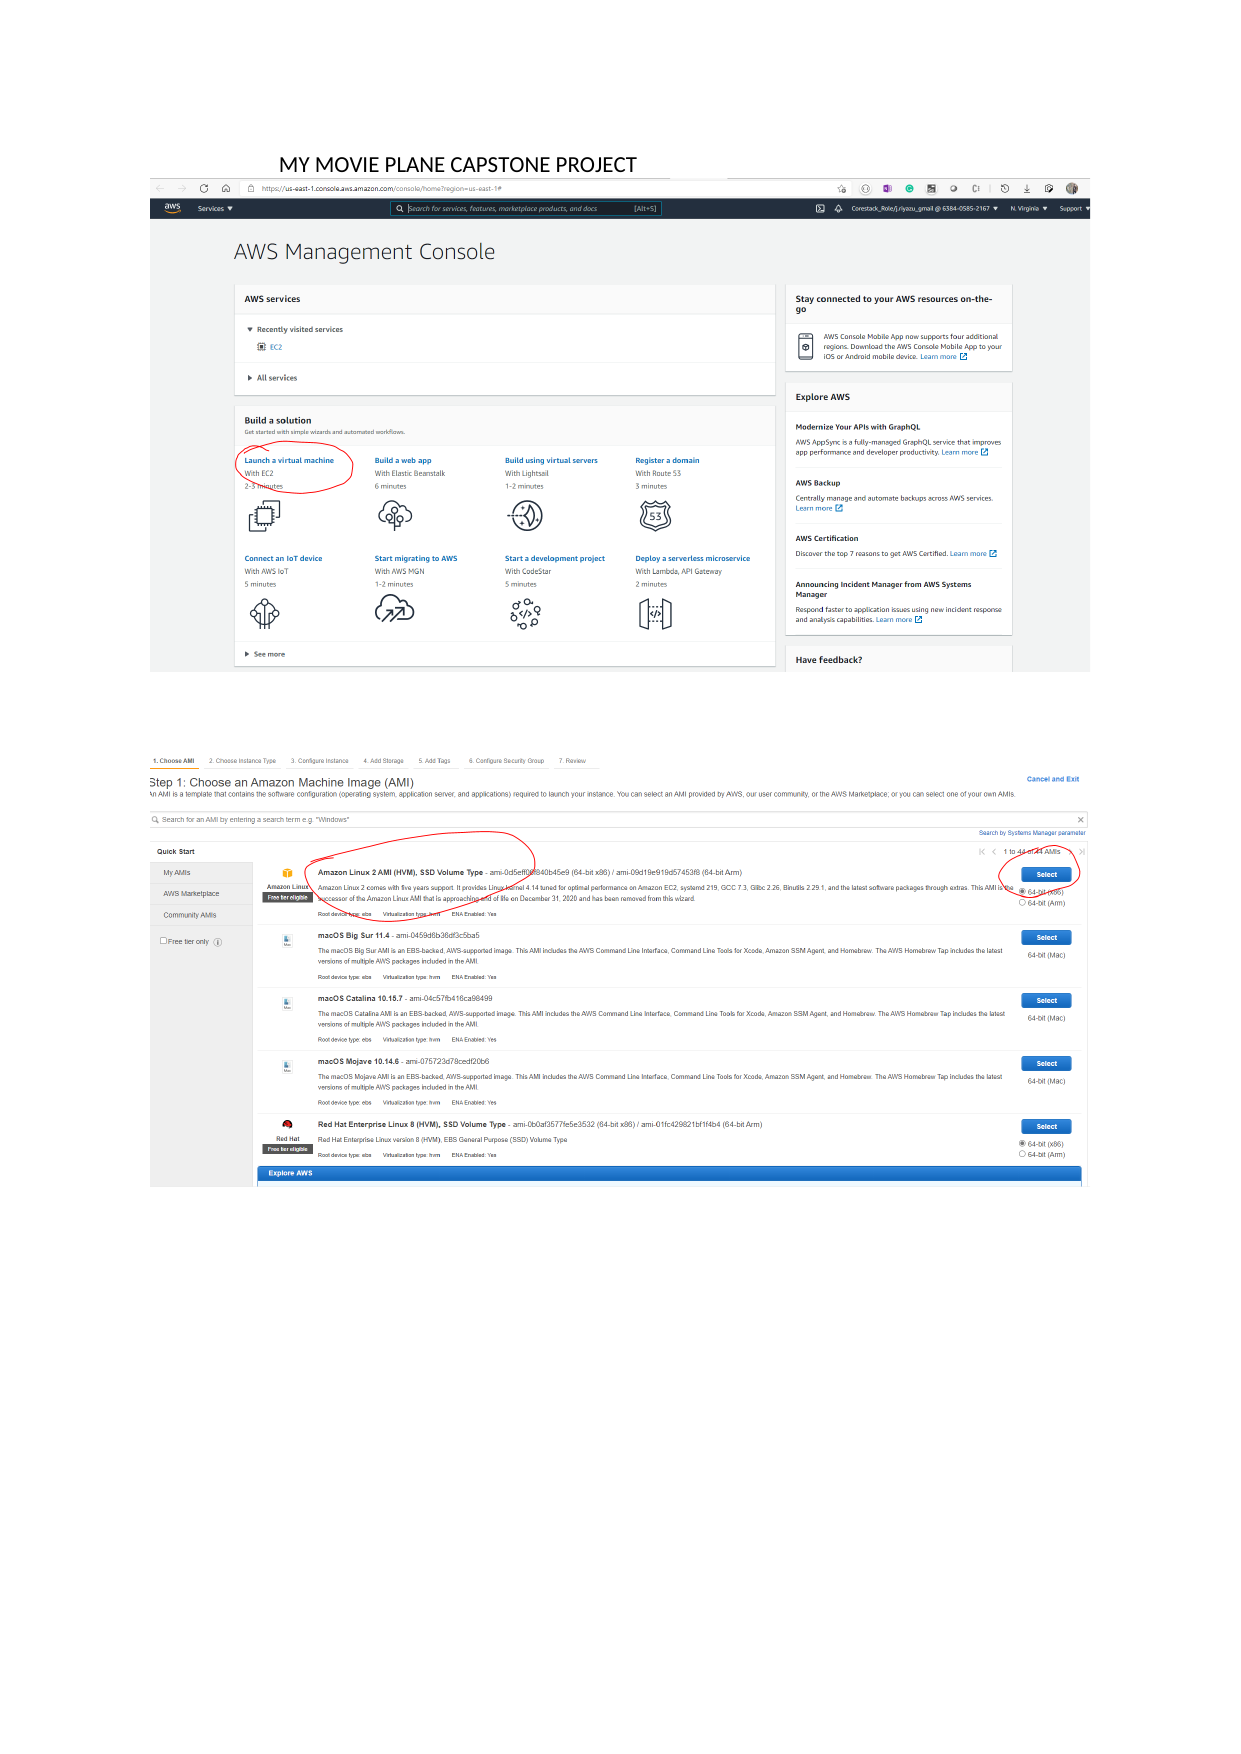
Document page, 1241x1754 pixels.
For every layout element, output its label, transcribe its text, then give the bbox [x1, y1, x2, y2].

picture [150, 751, 1091, 1188]
text MY MOVIE PLANE CAPSTONE PROJECT [150, 150, 1090, 178]
picture [150, 178, 1091, 672]
